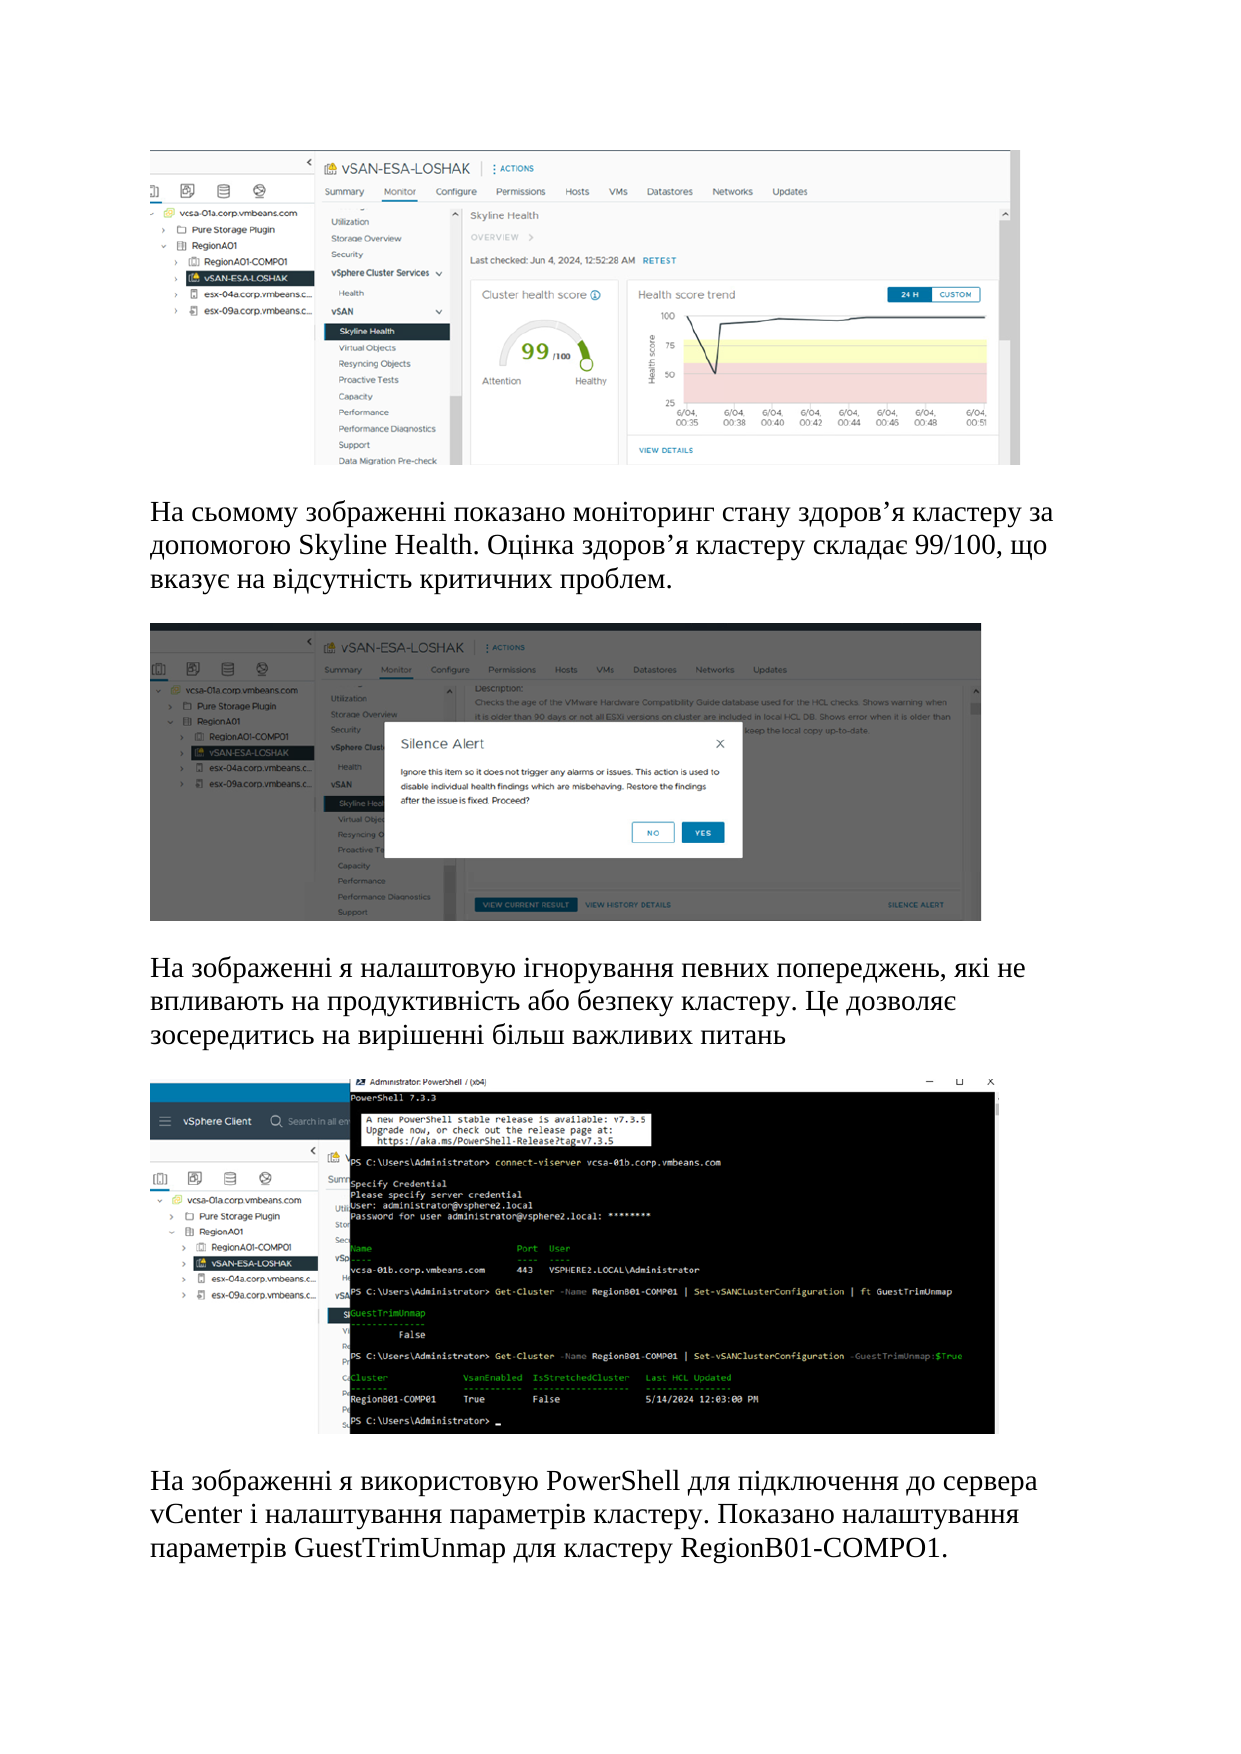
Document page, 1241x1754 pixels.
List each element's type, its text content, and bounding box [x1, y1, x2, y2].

text На зображенні я налаштовую ігнорування певних попереджень, які не впливають на продуктивність або безпеку кластеру. Це дозволяє зосередитись на вирішенні більш важливих питань [150, 950, 1090, 1051]
picture [150, 150, 1021, 465]
text На сьомому зображенні показано моніторинг стану здоров’я кластеру за допомогою Skyline Health. Оцінка здоров’я кластеру складає 99/100, що вказує на відсутність критичних проблем. [150, 494, 1090, 594]
picture [150, 623, 982, 921]
text На зображенні я використовую PowerShell для підключення до сервера vCenter і налаштування параметрів кластеру. Показано налаштування параметрів GuestTrimUnmap для кластеру RegionB01-COMPO1. [150, 1463, 1090, 1563]
picture [150, 1079, 999, 1434]
